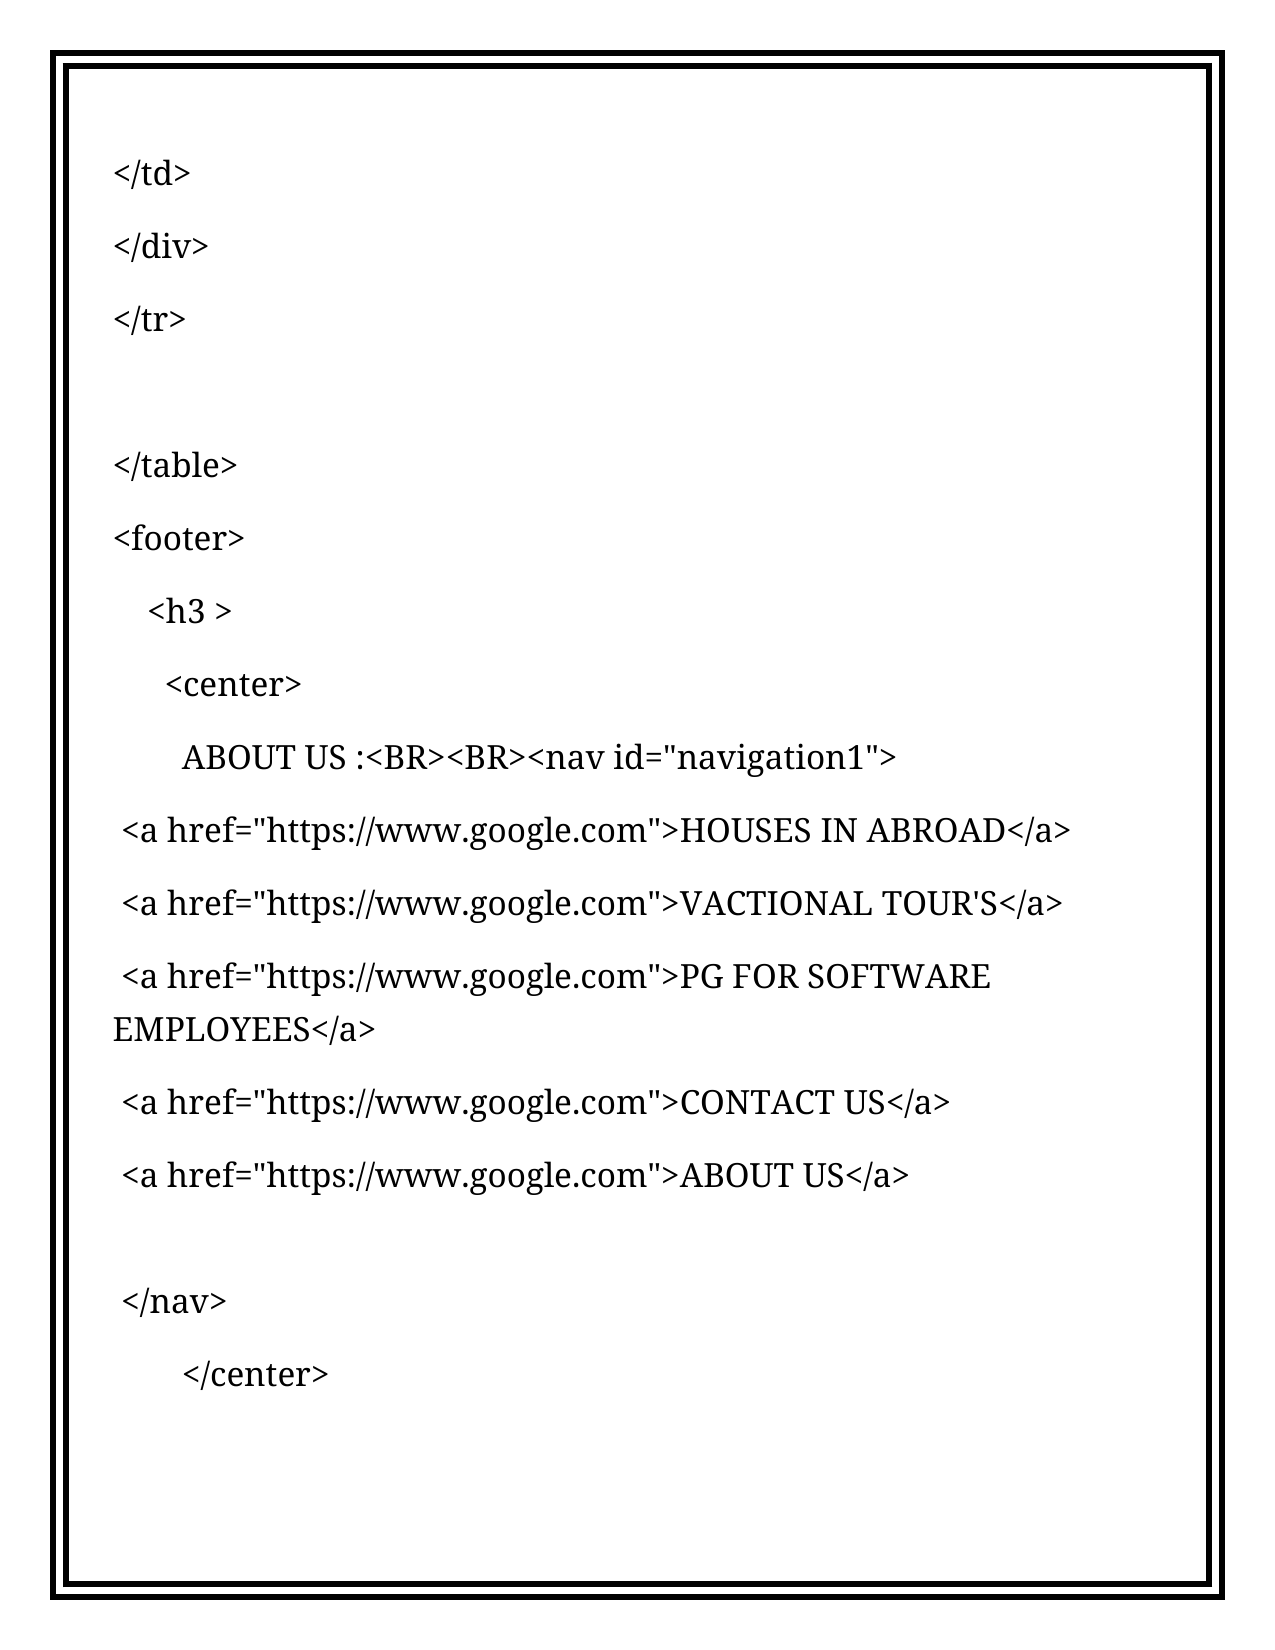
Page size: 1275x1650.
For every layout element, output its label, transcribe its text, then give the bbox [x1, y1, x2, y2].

text </center> [112, 1351, 1162, 1396]
text <a href="https://www.google.com">VACTIONAL TOUR'S</a> [112, 880, 1162, 926]
text </td> [112, 150, 1162, 195]
text <h3 > [112, 588, 1162, 633]
text </div> [112, 223, 1162, 268]
text ABOUT US :<BR><BR><nav id="navigation1"> [112, 734, 1162, 779]
text </tr> [112, 296, 1162, 341]
text </table> [112, 442, 1162, 487]
text <a href="https://www.google.com">HOUSES IN ABROAD</a> [112, 807, 1162, 853]
text </nav> [112, 1277, 1162, 1323]
text <footer> [112, 515, 1162, 561]
text <center> [112, 661, 1162, 707]
text <a href="https://www.google.com">CONTACT US</a> [112, 1078, 1162, 1124]
text <a href="https://www.google.com">PG FOR SOFTWARE EMPLOYEES</a> [112, 953, 1162, 1051]
text <a href="https://www.google.com">ABOUT US</a> [112, 1151, 1162, 1197]
